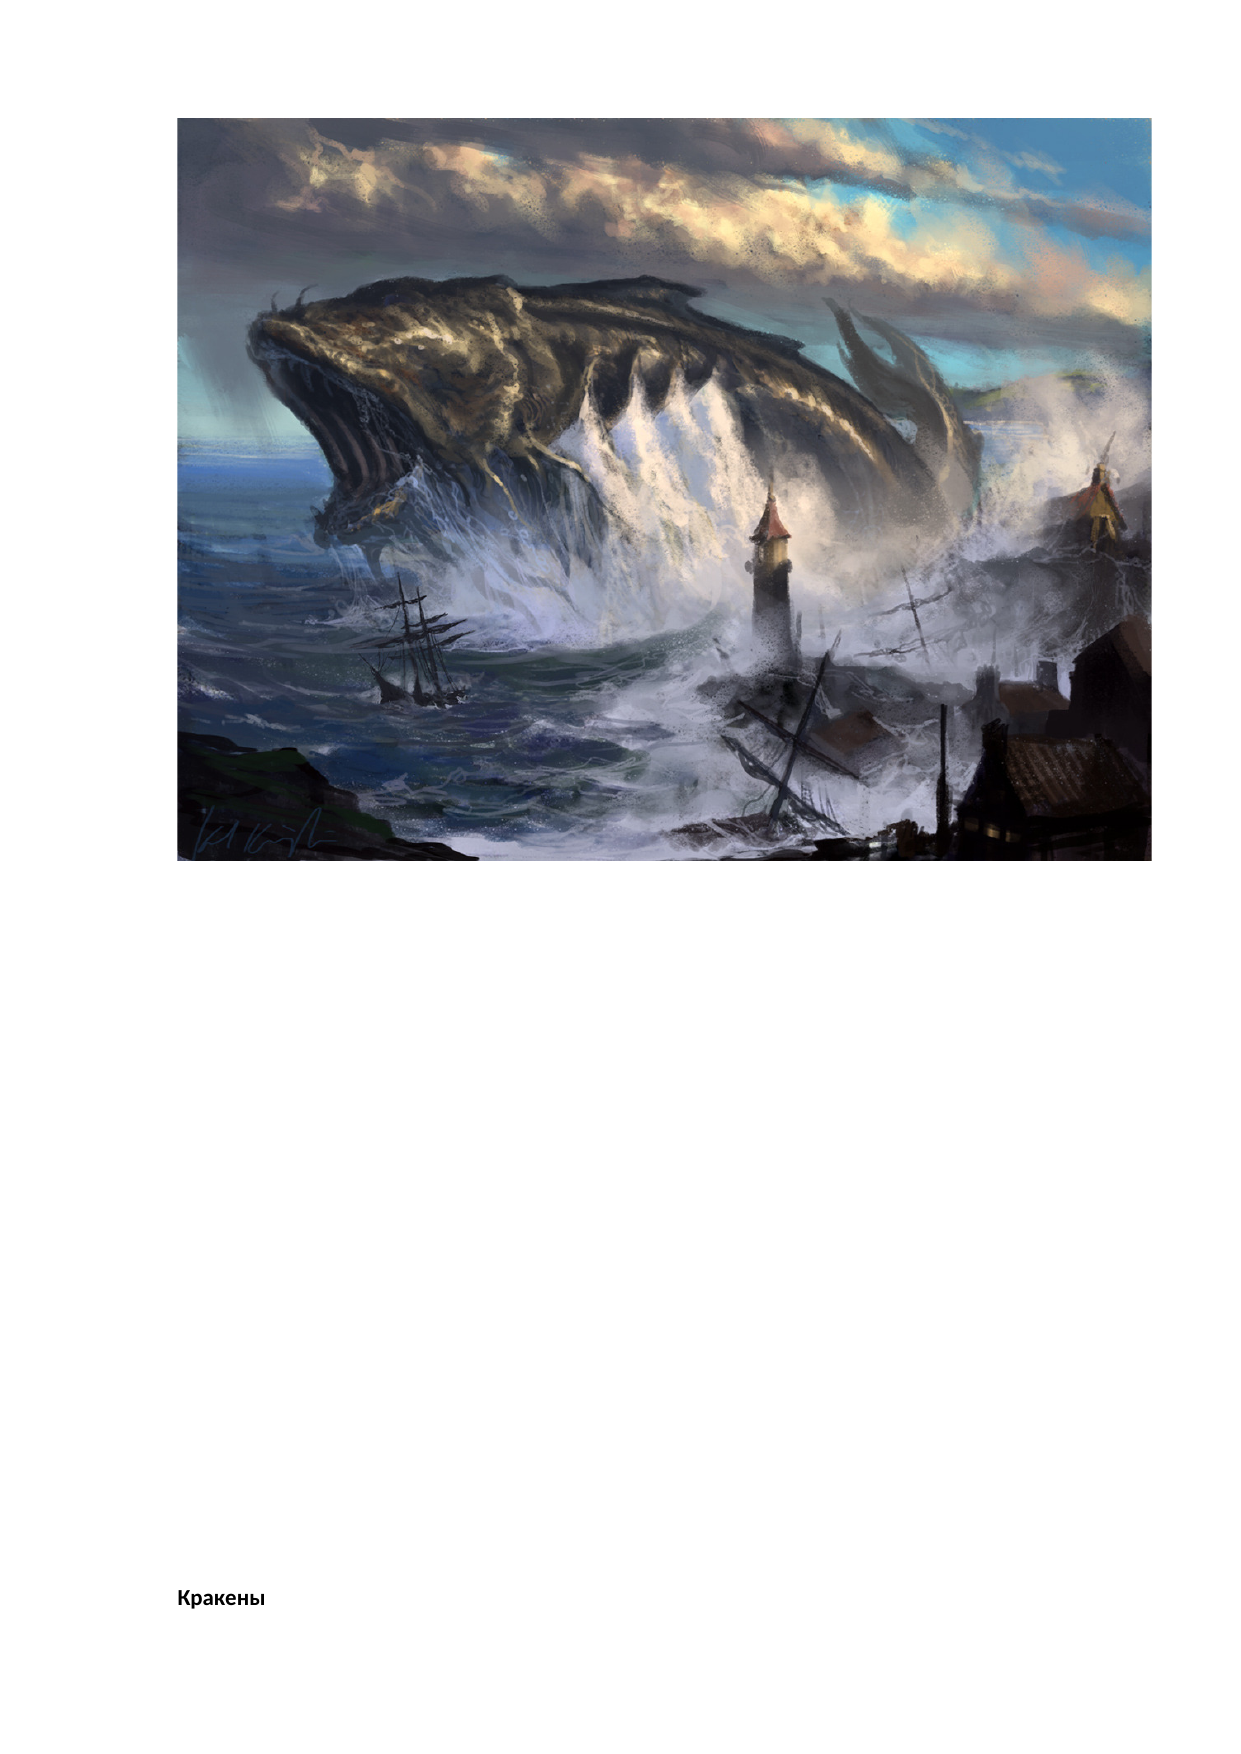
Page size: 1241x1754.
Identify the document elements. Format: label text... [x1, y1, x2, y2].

text Кракены [177, 1583, 1152, 1611]
picture [177, 118, 1152, 861]
